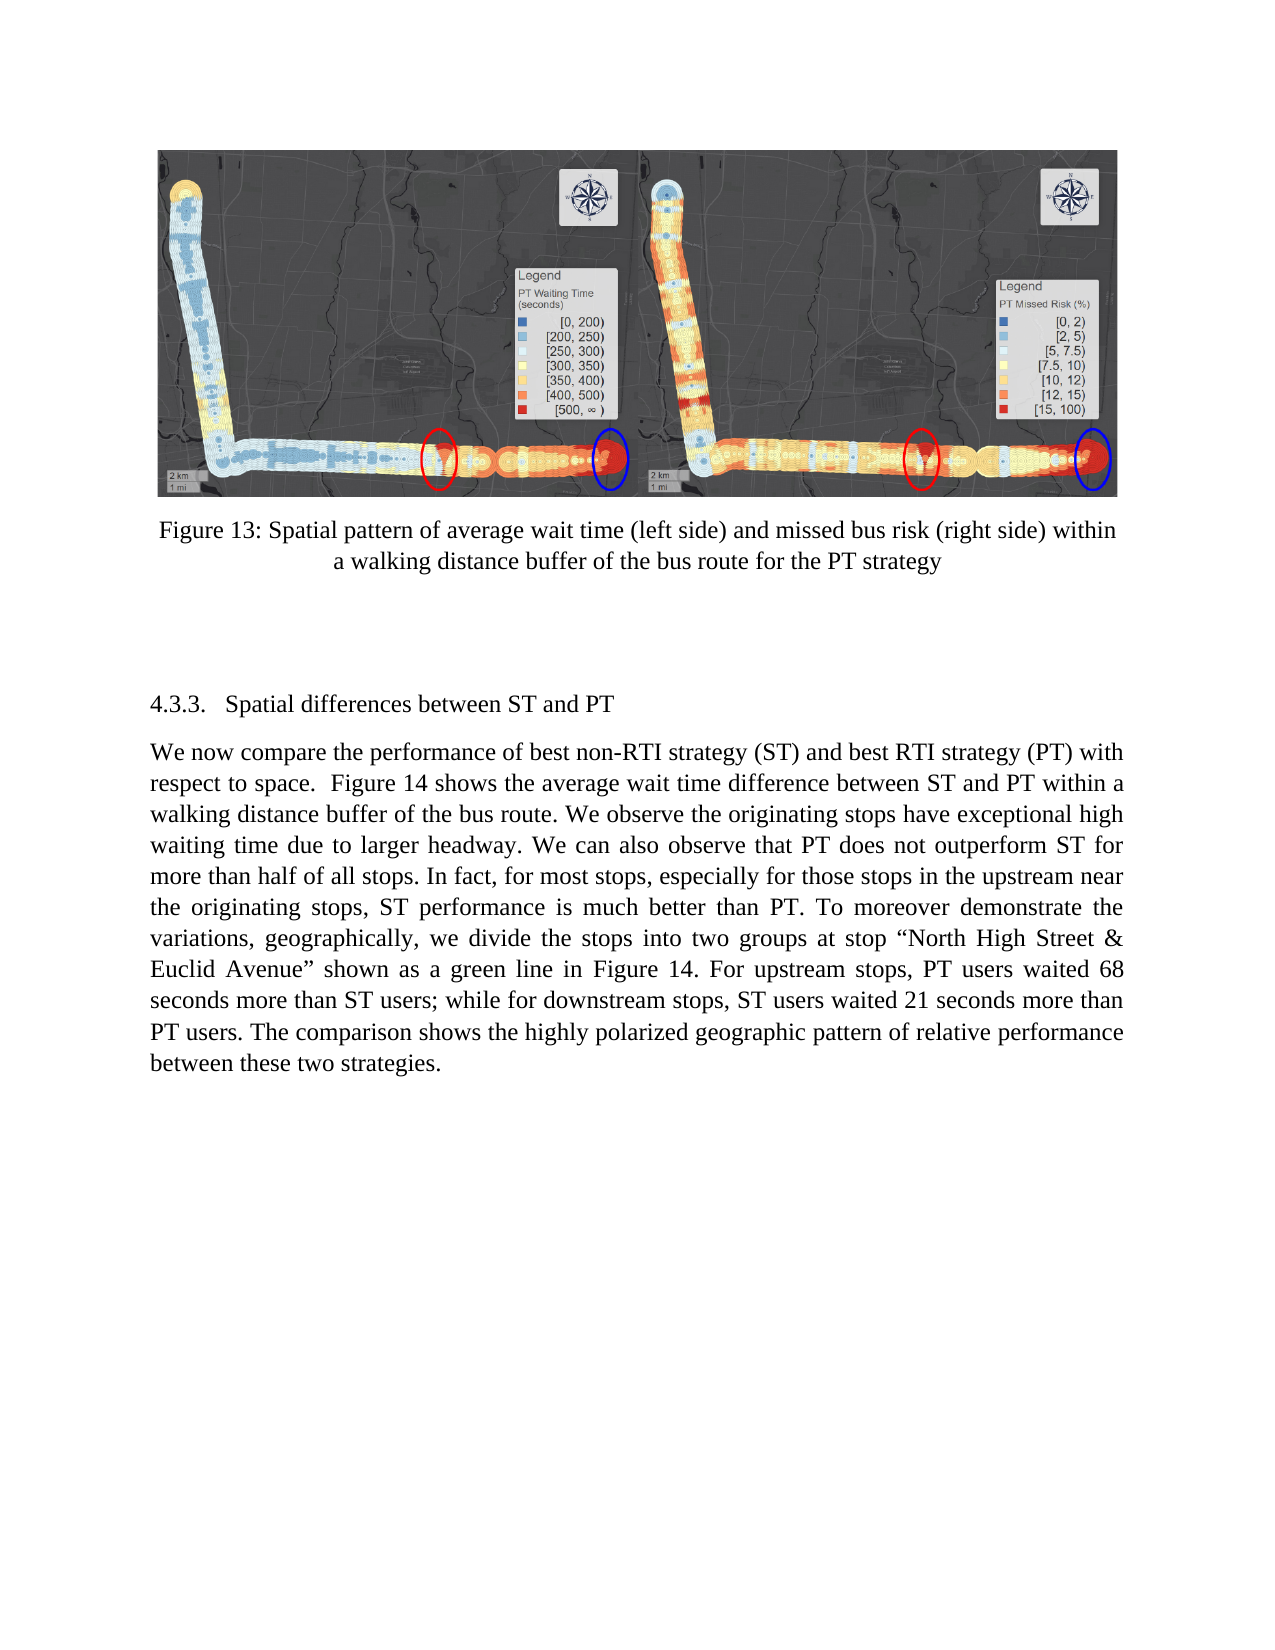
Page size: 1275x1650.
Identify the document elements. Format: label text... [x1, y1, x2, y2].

text We now compare the performance of best non-RTI strategy (ST) and best RTI strategy (PT) with respect to space. Figure 16 shows the average wait time difference between ST and PT within a walking distance buffer of the bus route. We observe the originating stops have exceptional high waiting time due to larger headway. We can also observe that PT does not outperform ST for more than half of all stops. In fact, for most stops, especially for those stops in the upstream near the originating stops, ST performance is much better than PT. To moreover demonstrate the variations, geographically, we divide the stops into two groups at stop “North High Street & Euclid Avenue” shown as a green line in Figure 16. For upstream stops, PT users waited 68 seconds more than ST users; while for downstream stops, ST users waited 21 seconds more than PT users. The comparison shows the highly polarized geographic pattern of relative performance between these two strategies. [150, 737, 1125, 1076]
picture [157, 150, 1118, 497]
list Spatial differences between ST and PT [150, 689, 1125, 718]
